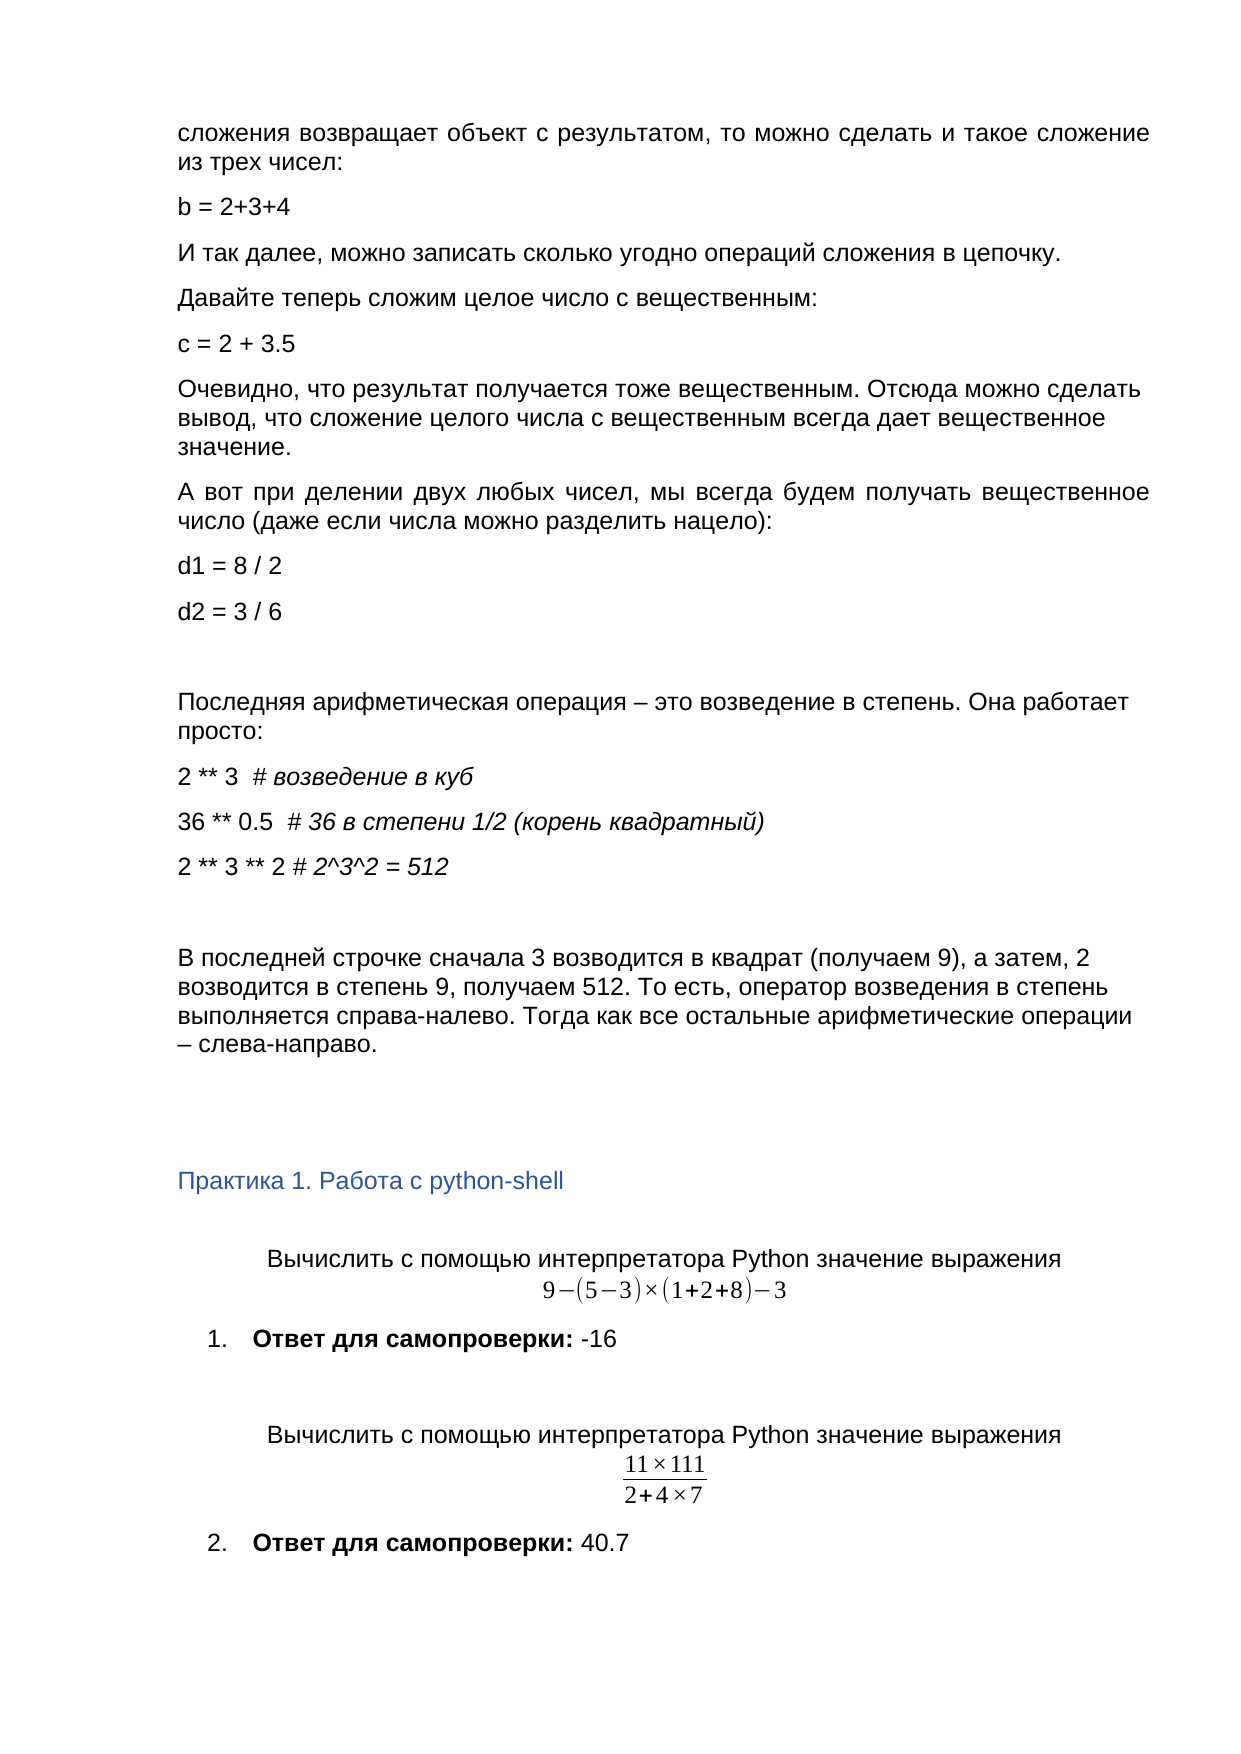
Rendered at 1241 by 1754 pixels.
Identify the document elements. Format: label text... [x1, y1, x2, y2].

text В последней строчке сначала 3 возводится в квадрат (получаем 9), а затем, 2 возводится в степень 9, получаем 512. То есть, оператор возведения в степень выполняется справа-налево. Тогда как все остальные арифметические операции – слева-направо. [177, 943, 1152, 1058]
text Вычислить с помощью интерпретатора Python значение выражения [177, 1244, 1152, 1305]
list Ответ для самопроверки: 40.7 [177, 1528, 1152, 1557]
text d2 = 3 / 6 [177, 596, 1152, 625]
text А вот при делении двух любых чисел, мы всегда будем получать вещественное число (даже если числа можно разделить нацело): [177, 477, 1152, 534]
list Ответ для самопроверки: -16 [177, 1324, 1152, 1353]
text 2 ** 3 ** 2 # 2^3^2 = 512 [177, 852, 1152, 881]
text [177, 118, 1152, 176]
text И так далее, можно записать сколько угодно операций сложения в цепочку. [177, 238, 1152, 266]
text Очевидно, что результат получается тоже вещественным. Отсюда можно сделать вывод, что сложение целого числа с вещественным всегда дает вещественное значение. [177, 374, 1152, 460]
text Последняя арифметическая операция – это возведение в степень. Она работает просто: [177, 687, 1152, 745]
text 2 ** 3 # возведение в куб [177, 761, 1152, 790]
subtitle Практика 1. Работа с python-shell [177, 1166, 1152, 1194]
text b = 2+3+4 [177, 192, 1152, 221]
text Вычислить с помощью интерпретатора Python значение выражения [177, 1419, 1152, 1509]
text c = 2 + 3.5 [177, 328, 1152, 357]
text 36 ** 0.5 # 36 в степени 1/2 (корень квадратный) [177, 807, 1152, 836]
text Давайте теперь сложим целое число с вещественным: [177, 283, 1152, 312]
text d1 = 8 / 2 [177, 551, 1152, 580]
